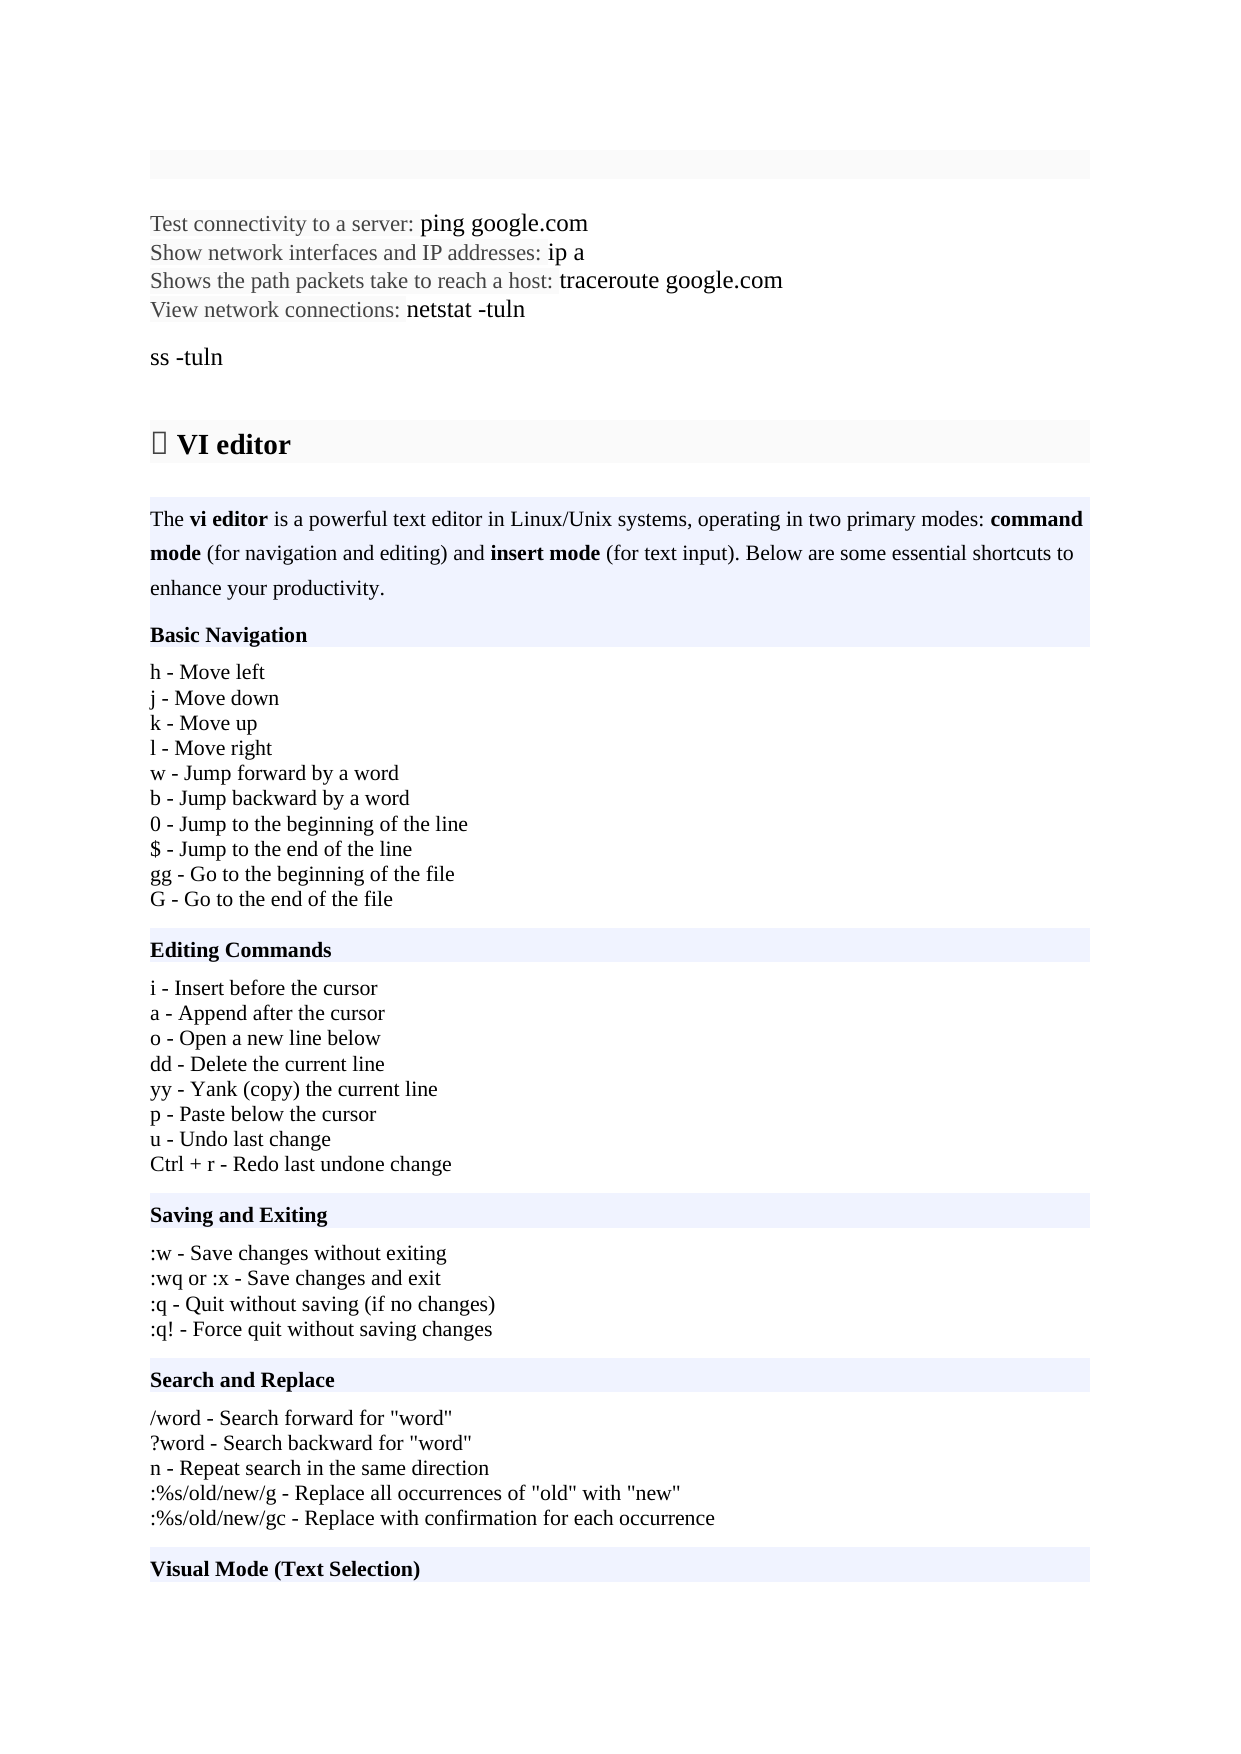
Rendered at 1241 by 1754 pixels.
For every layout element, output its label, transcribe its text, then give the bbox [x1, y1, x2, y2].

text i - Insert before the cursor [150, 975, 1090, 1000]
text j - Move down [150, 684, 1090, 710]
text Basic Navigation [150, 612, 1090, 647]
text b - Jump backward by a word [150, 785, 1090, 811]
text View network connections: netstat -tuln [150, 294, 1090, 323]
text w - Jump forward by a word [150, 760, 1090, 785]
text dd - Delete the current line [150, 1051, 1090, 1076]
text ss -tuln [150, 342, 1090, 371]
text $ - Jump to the end of the line [150, 836, 1090, 861]
text :wq or :x - Save changes and exit [150, 1265, 1090, 1291]
text Show network interfaces and IP addresses: ip a [150, 237, 1090, 265]
text Editing Commands [150, 928, 1090, 962]
text Saving and Exiting [150, 1193, 1090, 1228]
text G - Go to the end of the file [150, 886, 1090, 911]
text 0 - Jump to the beginning of the line [150, 811, 1090, 836]
text :w - Save changes without exiting [150, 1240, 1090, 1265]
text :q! - Force quit without saving changes [150, 1316, 1090, 1341]
text n - Repeat search in the same direction [150, 1455, 1090, 1480]
text Visual Mode (Text Selection) [150, 1547, 1090, 1582]
text Test connectivity to a server: ping google.com [150, 208, 1090, 237]
text k - Move up [150, 710, 1090, 735]
text yy - Yank (copy) the current line [150, 1076, 1090, 1101]
text Shows the path packets take to reach a host: traceroute google.com [150, 265, 1090, 294]
text a - Append after the cursor [150, 1000, 1090, 1025]
text :%s/old/new/gc - Replace with confirmation for each occurrence [150, 1505, 1090, 1531]
text Ctrl + r - Redo last undone change [150, 1151, 1090, 1177]
text l - Move right [150, 735, 1090, 760]
text u - Undo last change [150, 1126, 1090, 1151]
text :%s/old/new/g - Replace all occurrences of "old" with "new" [150, 1480, 1090, 1505]
text /word - Search forward for "word" [150, 1404, 1090, 1430]
text :q - Quit without saving (if no changes) [150, 1291, 1090, 1316]
text h - Move left [150, 659, 1090, 684]
text o - Open a new line below [150, 1025, 1090, 1051]
text ?word - Search backward for "word" [150, 1430, 1090, 1455]
text The vi editor is a powerful text editor in Linux/Unix systems, operating in two primary modes: command mode (for navigation and editing) and insert mode (for text input). Below are some essential shortcuts to enhance your productivity. [150, 497, 1090, 600]
text gg - Go to the beginning of the file [150, 861, 1090, 886]
text Search and Replace [150, 1358, 1090, 1392]
text 🌐 VI editor [150, 420, 1090, 463]
text p - Paste below the cursor [150, 1101, 1090, 1126]
